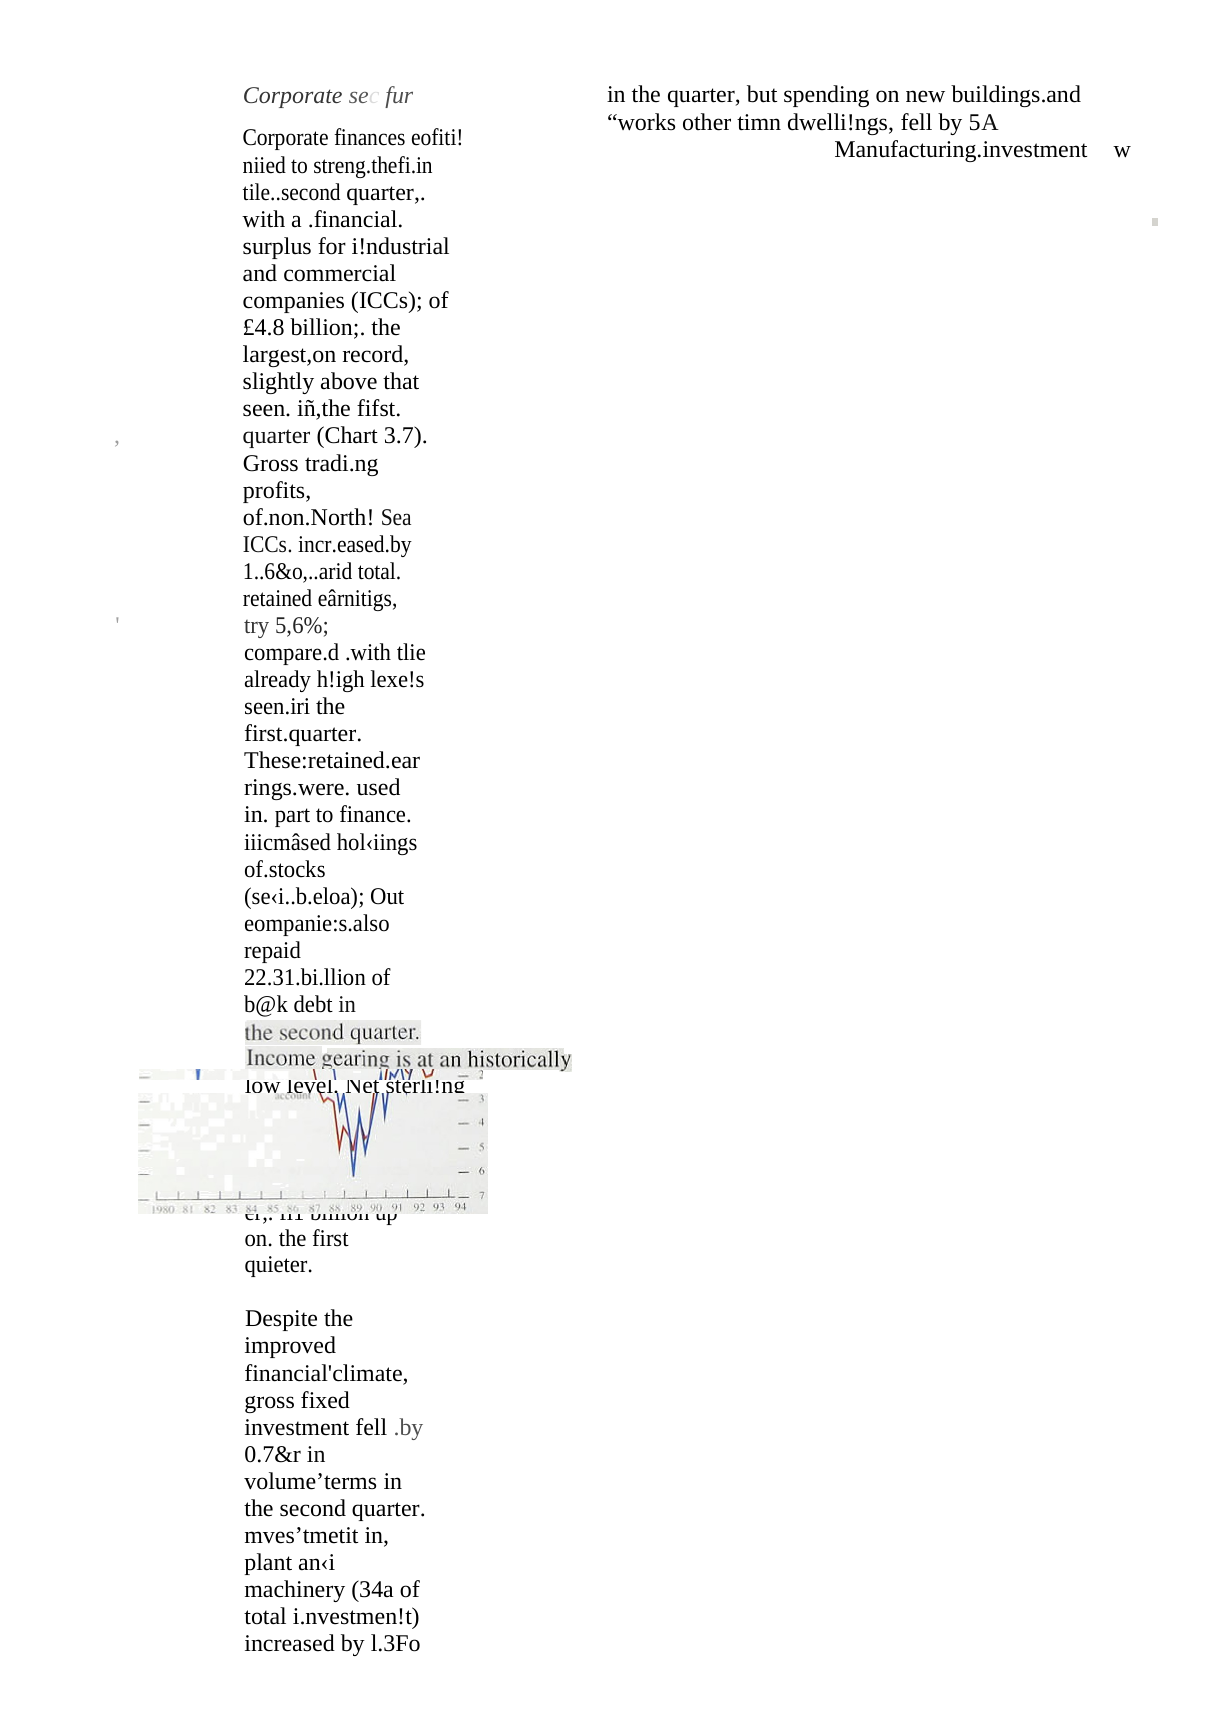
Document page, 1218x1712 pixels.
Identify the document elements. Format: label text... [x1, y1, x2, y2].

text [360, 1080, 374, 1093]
picture [245, 1020, 422, 1045]
picture [139, 1046, 572, 1080]
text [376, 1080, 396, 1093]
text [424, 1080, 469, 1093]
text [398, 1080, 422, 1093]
text Despite the improved financial'climate, gross fixed investment fell .by 0.7&r in volume’terms in the second quarter. mves’tmetit in, plant an‹i machinery (34a of total i.nvestmen!t) increased by l.3Fo in the quarter, but spending on new buildings.and “works other timn dwelli!ngs, fell by 5A Manufacturing.investment w [244, 1305, 431, 1657]
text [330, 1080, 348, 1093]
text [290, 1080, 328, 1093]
picture [1152, 218, 1158, 226]
text Corporate sec fur [243, 81, 469, 109]
text Despite the improved financial'climate, gross fixed investment fell .by 0.7&r in volume’terms in the second quarter. mves’tmetit in, plant an‹i machinery (34a of total i.nvestmen!t) increased by l.3Fo in the quarter, but spending on new buildings.and “works other timn dwelli!ngs, fell by 5A Manufacturing.investment w [607, 81, 1132, 162]
text Corporate finances eofiti!niied to streng.thefi.in tile..second quarter,. with a .financial. surplus for i!ndustrial and commercial companies (ICCs); of £4.8 billion;. the largest,on record, slightly above that seen. iñ,the fifst. [242, 124, 469, 422]
text £4.7 billion i.n the.second1quarter,. fi1 billion up on. the first quieter. ’ [243, 1214, 405, 1277]
text , quarter (Chart 3.7). Gross tradi.ng profits, of.non.North! Sea ICCs. incr.eased.by 1..6&o,..arid total. retained eârnitigs, [114, 422, 428, 612]
text ' try 5,6%; compare.d .with tlie already h!igh lexe!s seen.iri the first.quarter. These:retained.earrings.were. used in. part to finance. iiicmâsed hol‹iings of.stocks (se‹i..b.eloa); Out eompanie:s.also repaid 22.31.bi.llion of b@k debt in [115, 612, 427, 1018]
picture [138, 1093, 488, 1214]
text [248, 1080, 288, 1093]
